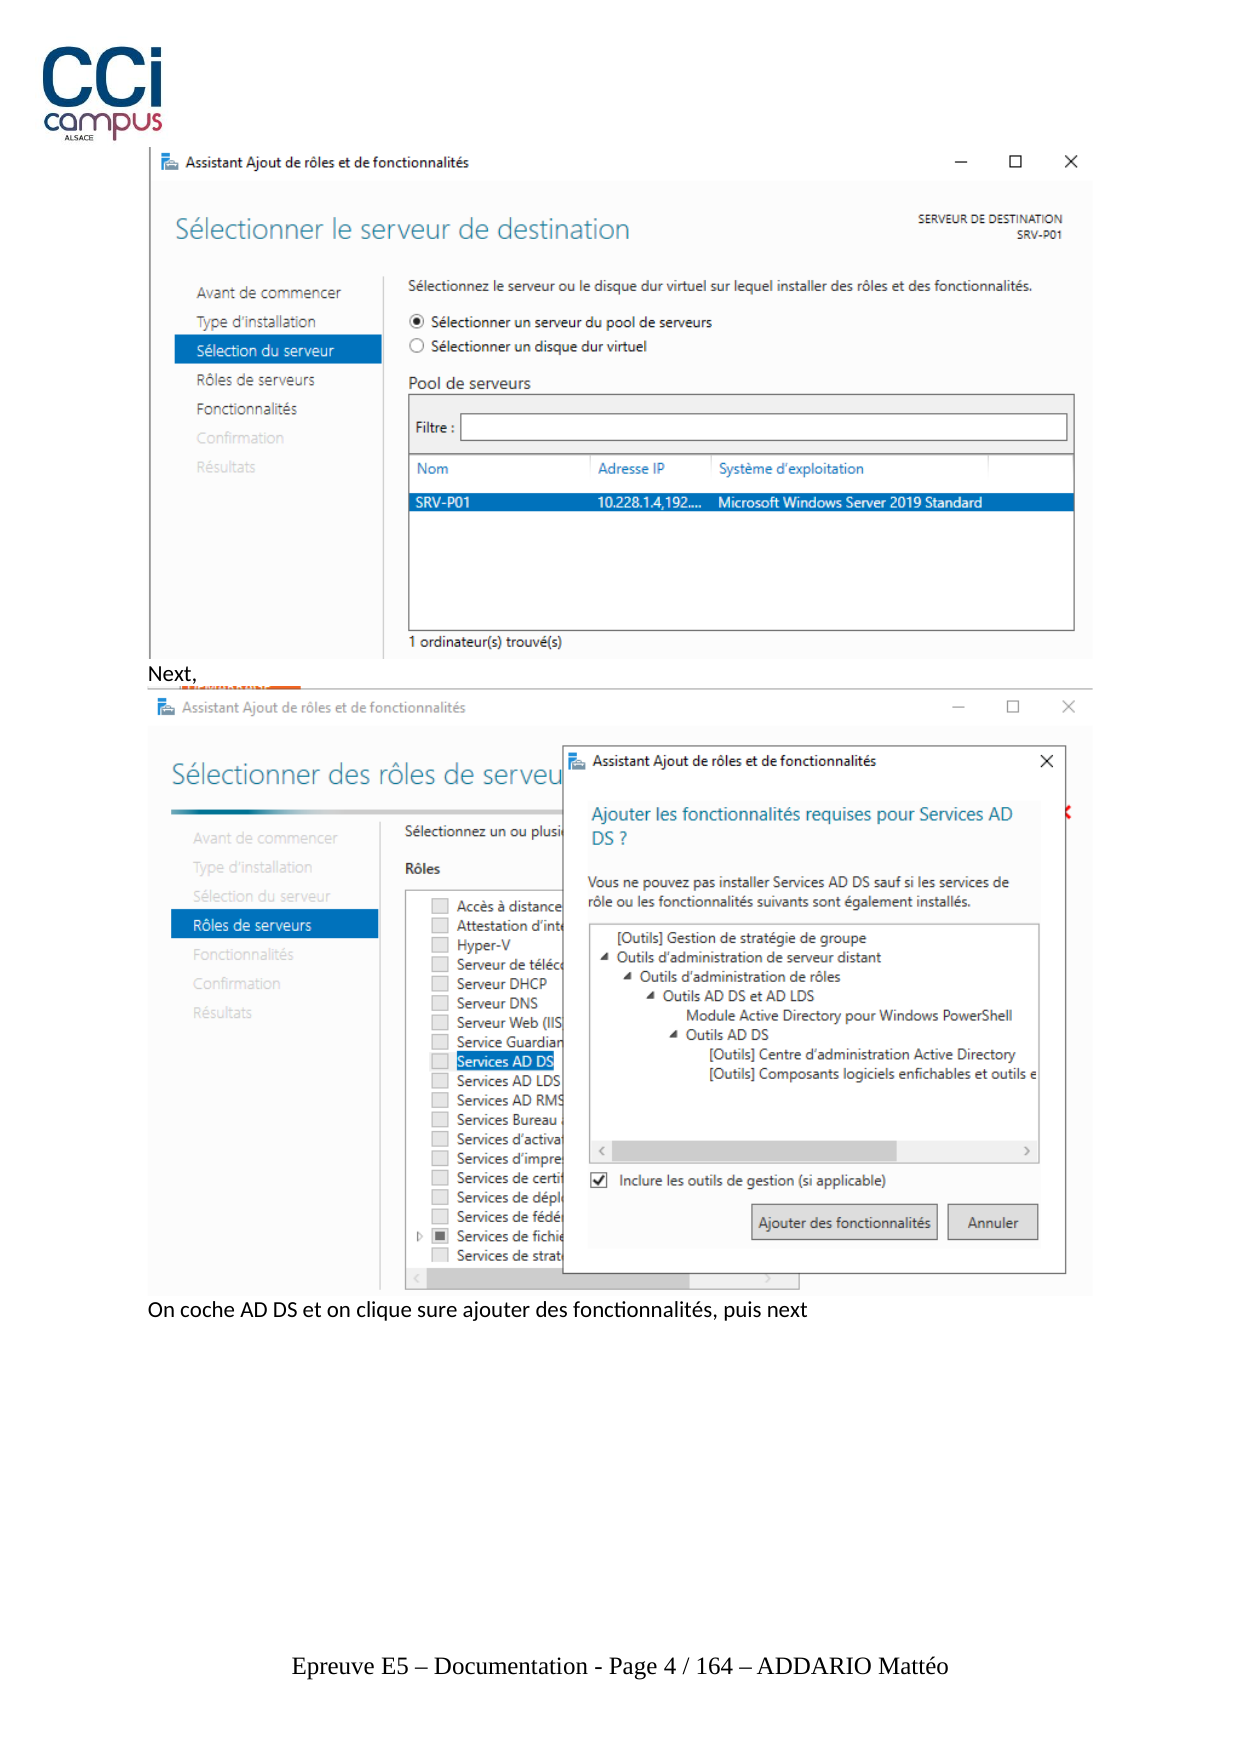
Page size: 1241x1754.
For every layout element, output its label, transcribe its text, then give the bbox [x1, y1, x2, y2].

text On coche AD DS et on clique sure ajouter des fonctionnalités, puis next [148, 1296, 1093, 1323]
text Next, [148, 659, 1093, 686]
picture [35, 26, 1093, 659]
picture [147, 686, 1093, 1296]
